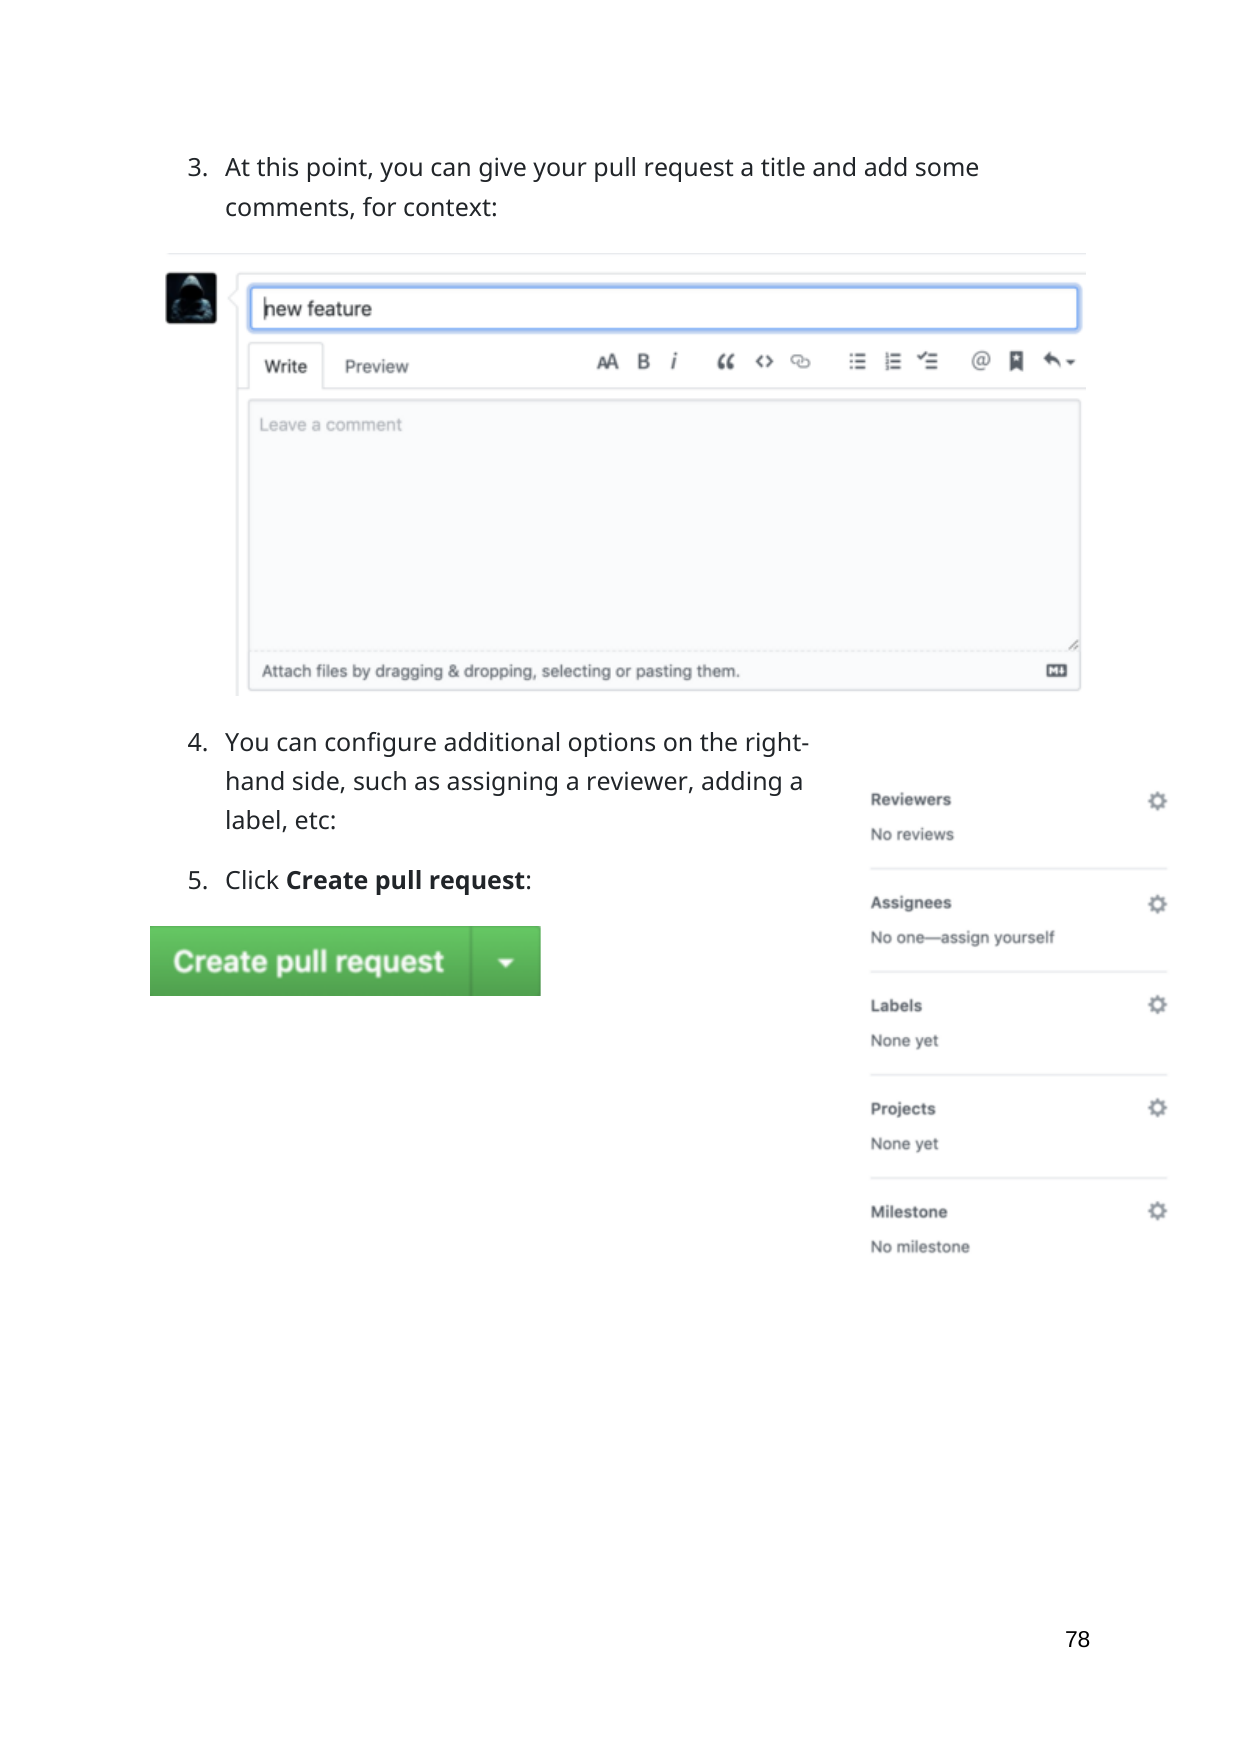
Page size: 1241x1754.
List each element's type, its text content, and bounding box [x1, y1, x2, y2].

picture [848, 754, 1190, 1282]
picture [150, 926, 541, 996]
list You can configure additional options on the right-hand side, such as assigning a reviewer, adding a label, etc: [187, 724, 1090, 837]
list At this point, you can give your pull request a title and add some comments, for context: [187, 150, 1090, 223]
picture [150, 253, 1086, 696]
list Click Create pull request: [187, 863, 848, 897]
